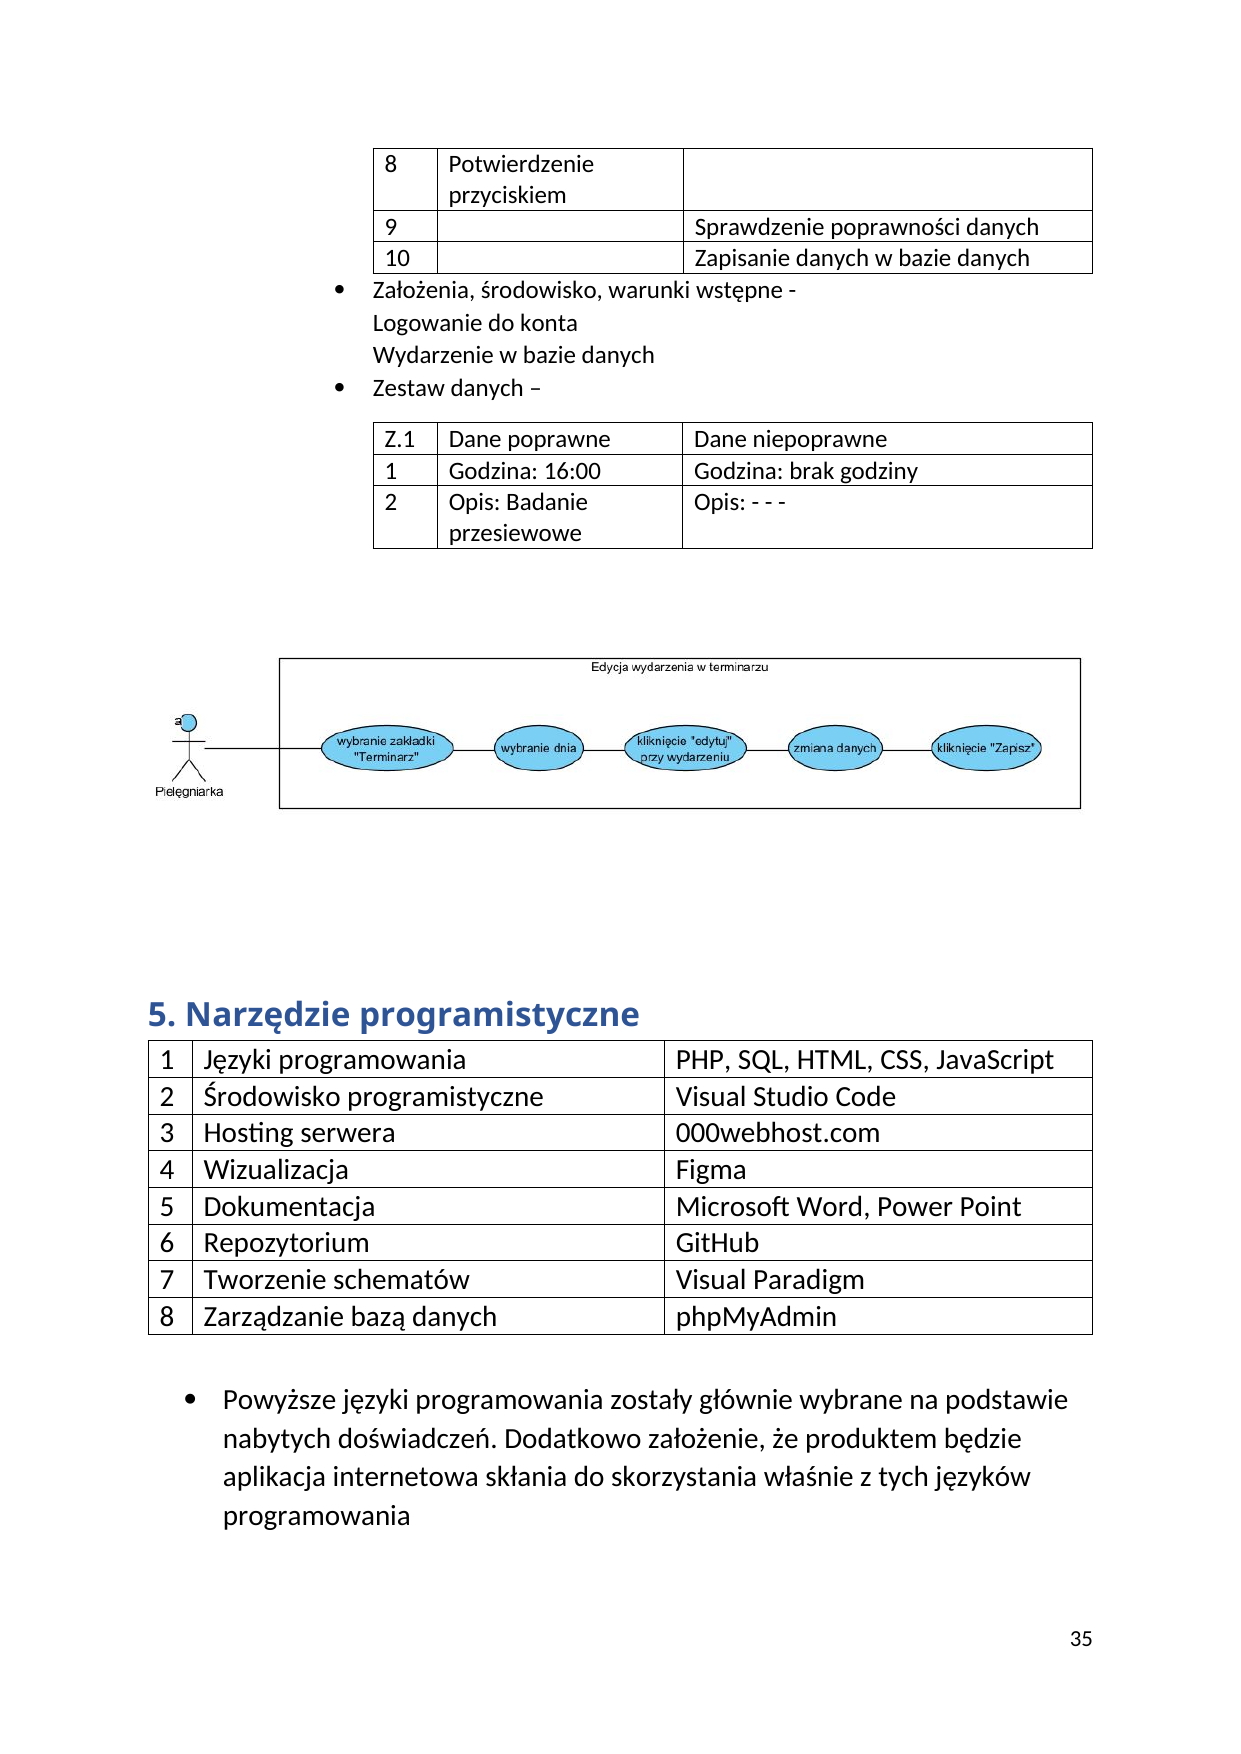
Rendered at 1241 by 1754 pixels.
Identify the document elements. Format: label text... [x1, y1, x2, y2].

table_cell Opis: Badanie przesiewowe [438, 486, 682, 547]
table_cell Zapisanie danych w bazie danych [684, 242, 1092, 273]
table_cell Środowisko programistyczne [193, 1078, 664, 1113]
table_cell Visual Paradigm [665, 1261, 1092, 1297]
subtitle 5. Narzędzie programistyczne [148, 991, 1093, 1037]
table_cell GitHub [665, 1225, 1092, 1260]
table_cell 7 [149, 1261, 192, 1297]
table_cell Wizualizacja [193, 1151, 664, 1187]
table_cell [438, 242, 683, 273]
list Założenia, środowisko, warunki wstępne - Logowanie do konta Wydarzenie w bazie danych [335, 274, 1093, 370]
table_cell Sprawdzenie poprawności danych [684, 211, 1092, 241]
table_cell Tworzenie schematów [193, 1261, 664, 1297]
table_cell 10 [374, 242, 437, 273]
table_cell Potwierdzenie przyciskiem [438, 149, 683, 210]
table_cell Godzina: 16:00 [438, 455, 682, 485]
table_header Języki programowania [193, 1041, 664, 1077]
table_cell Zarządzanie bazą danych [193, 1298, 664, 1333]
table_cell 4 [149, 1151, 192, 1187]
table_header Z.1 [374, 423, 437, 454]
table_cell [684, 149, 1092, 210]
table_cell Dokumentacja [193, 1188, 664, 1223]
table_cell phpMyAdmin [665, 1298, 1092, 1333]
table_cell 3 [149, 1115, 192, 1150]
table_cell Microsoft Word, Power Point [665, 1188, 1092, 1223]
table_cell Hosting serwera [193, 1115, 664, 1150]
table_cell 8 [374, 149, 437, 210]
table_header PHP, SQL, HTML, CSS, JavaScript [665, 1041, 1092, 1077]
table_header 1 [149, 1041, 192, 1077]
table_cell Visual Studio Code [665, 1078, 1092, 1113]
table_cell 5 [149, 1188, 192, 1223]
table_cell 2 [149, 1078, 192, 1113]
list Zestaw danych – [335, 373, 1093, 403]
list Powyższe języki programowania zostały głównie wybrane na podstawie nabytych doświadczeń. Dodatkowo założenie, że produktem będzie aplikacja internetowa skłania do skorzystania właśnie z tych języków programowania [185, 1381, 1093, 1532]
table_cell 2 [374, 486, 437, 547]
table_cell Opis: - - - [683, 486, 1092, 547]
table_cell 9 [374, 211, 437, 241]
table_cell 1 [374, 455, 437, 485]
table_cell [438, 211, 683, 241]
table_cell 8 [149, 1298, 192, 1333]
table_cell 6 [149, 1225, 192, 1260]
table_cell Figma [665, 1151, 1092, 1187]
table_cell Godzina: brak godziny [683, 455, 1092, 485]
table_cell Repozytorium [193, 1225, 664, 1260]
picture [147, 642, 1093, 824]
table_header Dane poprawne [438, 423, 682, 454]
table_cell 000webhost.com [665, 1115, 1092, 1150]
table_header Dane niepoprawne [683, 423, 1092, 454]
